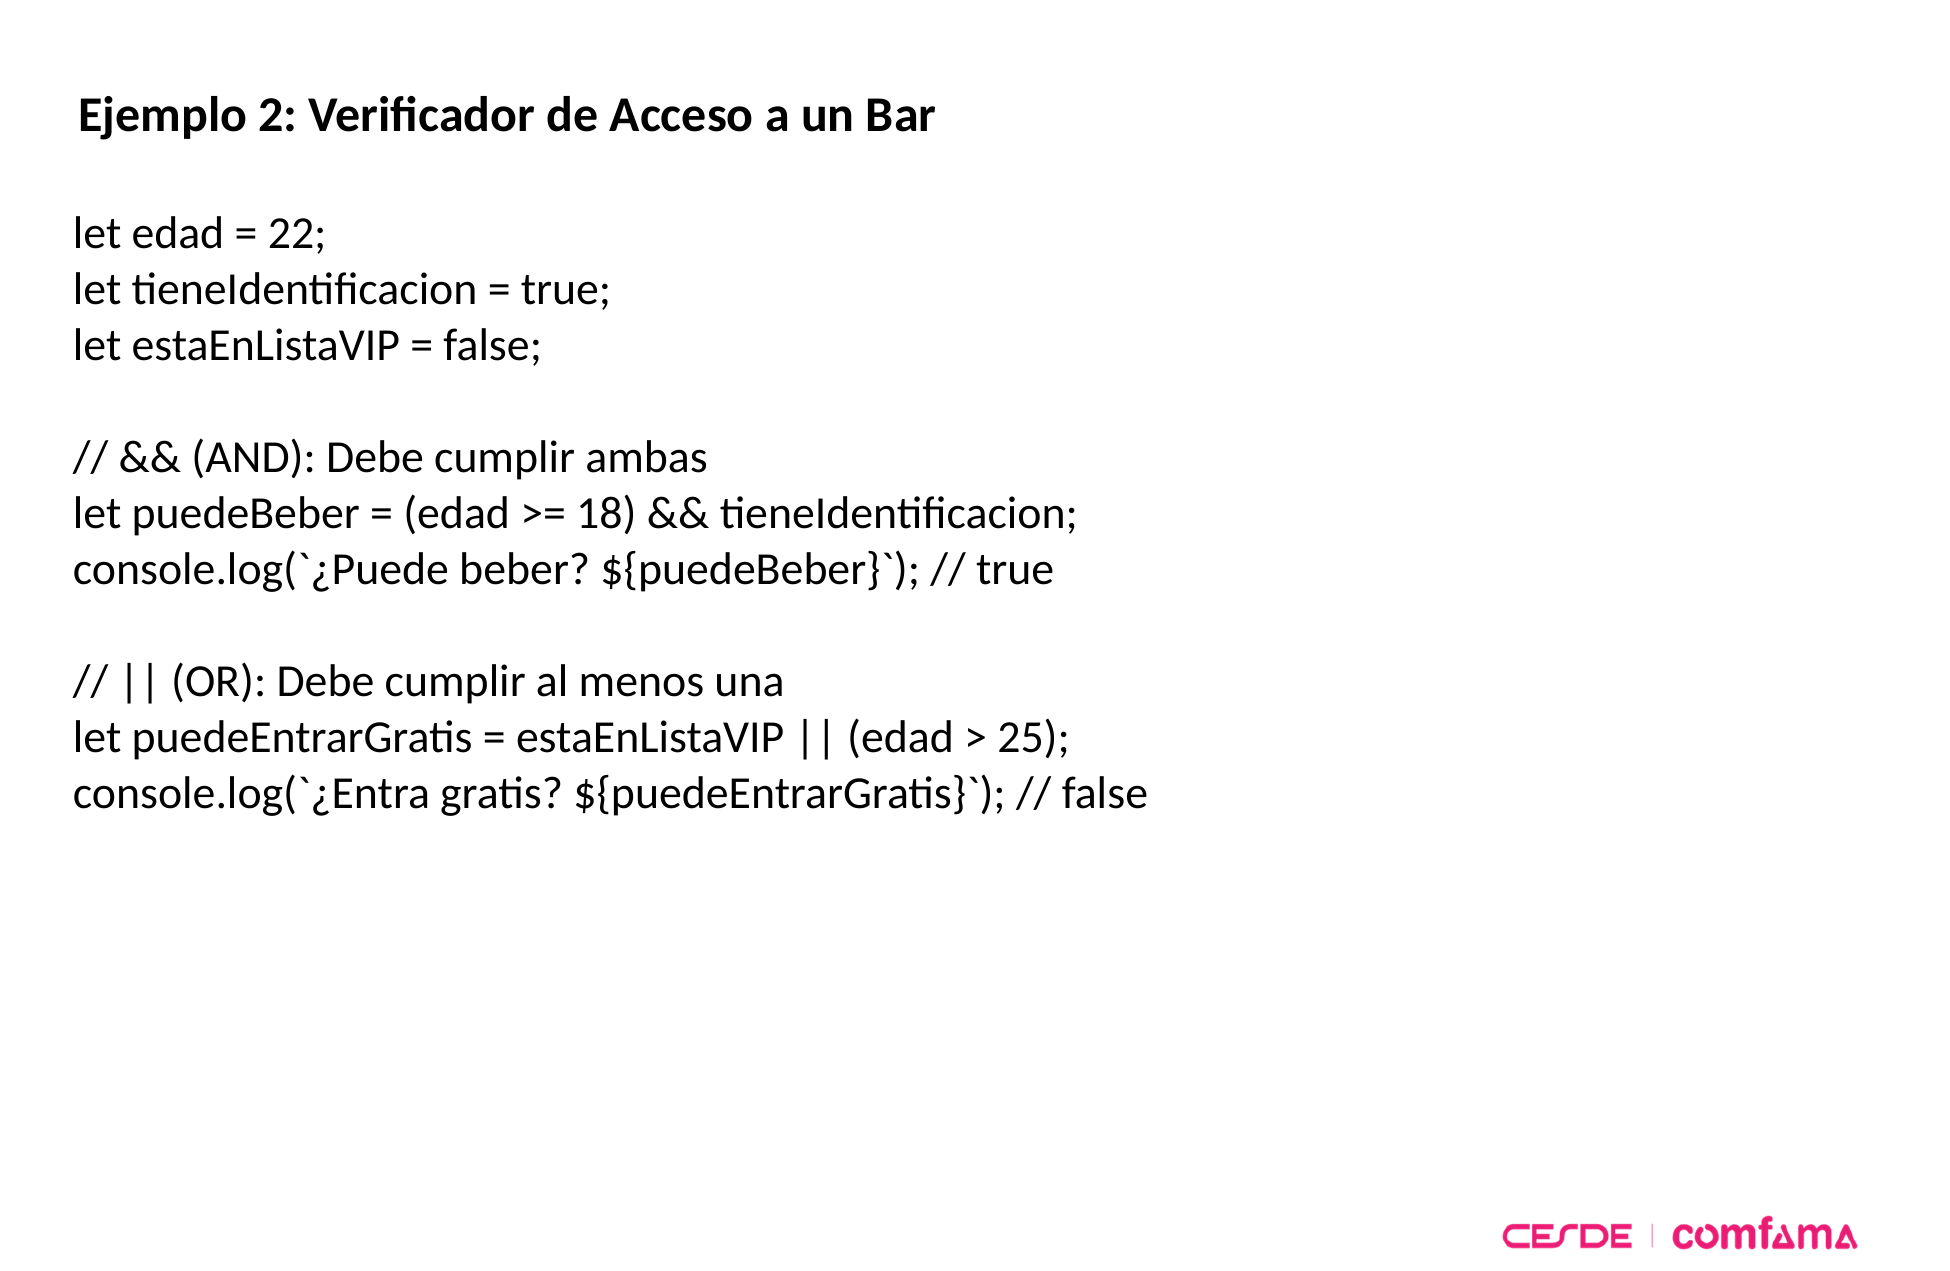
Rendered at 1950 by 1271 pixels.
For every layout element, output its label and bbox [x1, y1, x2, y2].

picture [1493, 1207, 1866, 1257]
